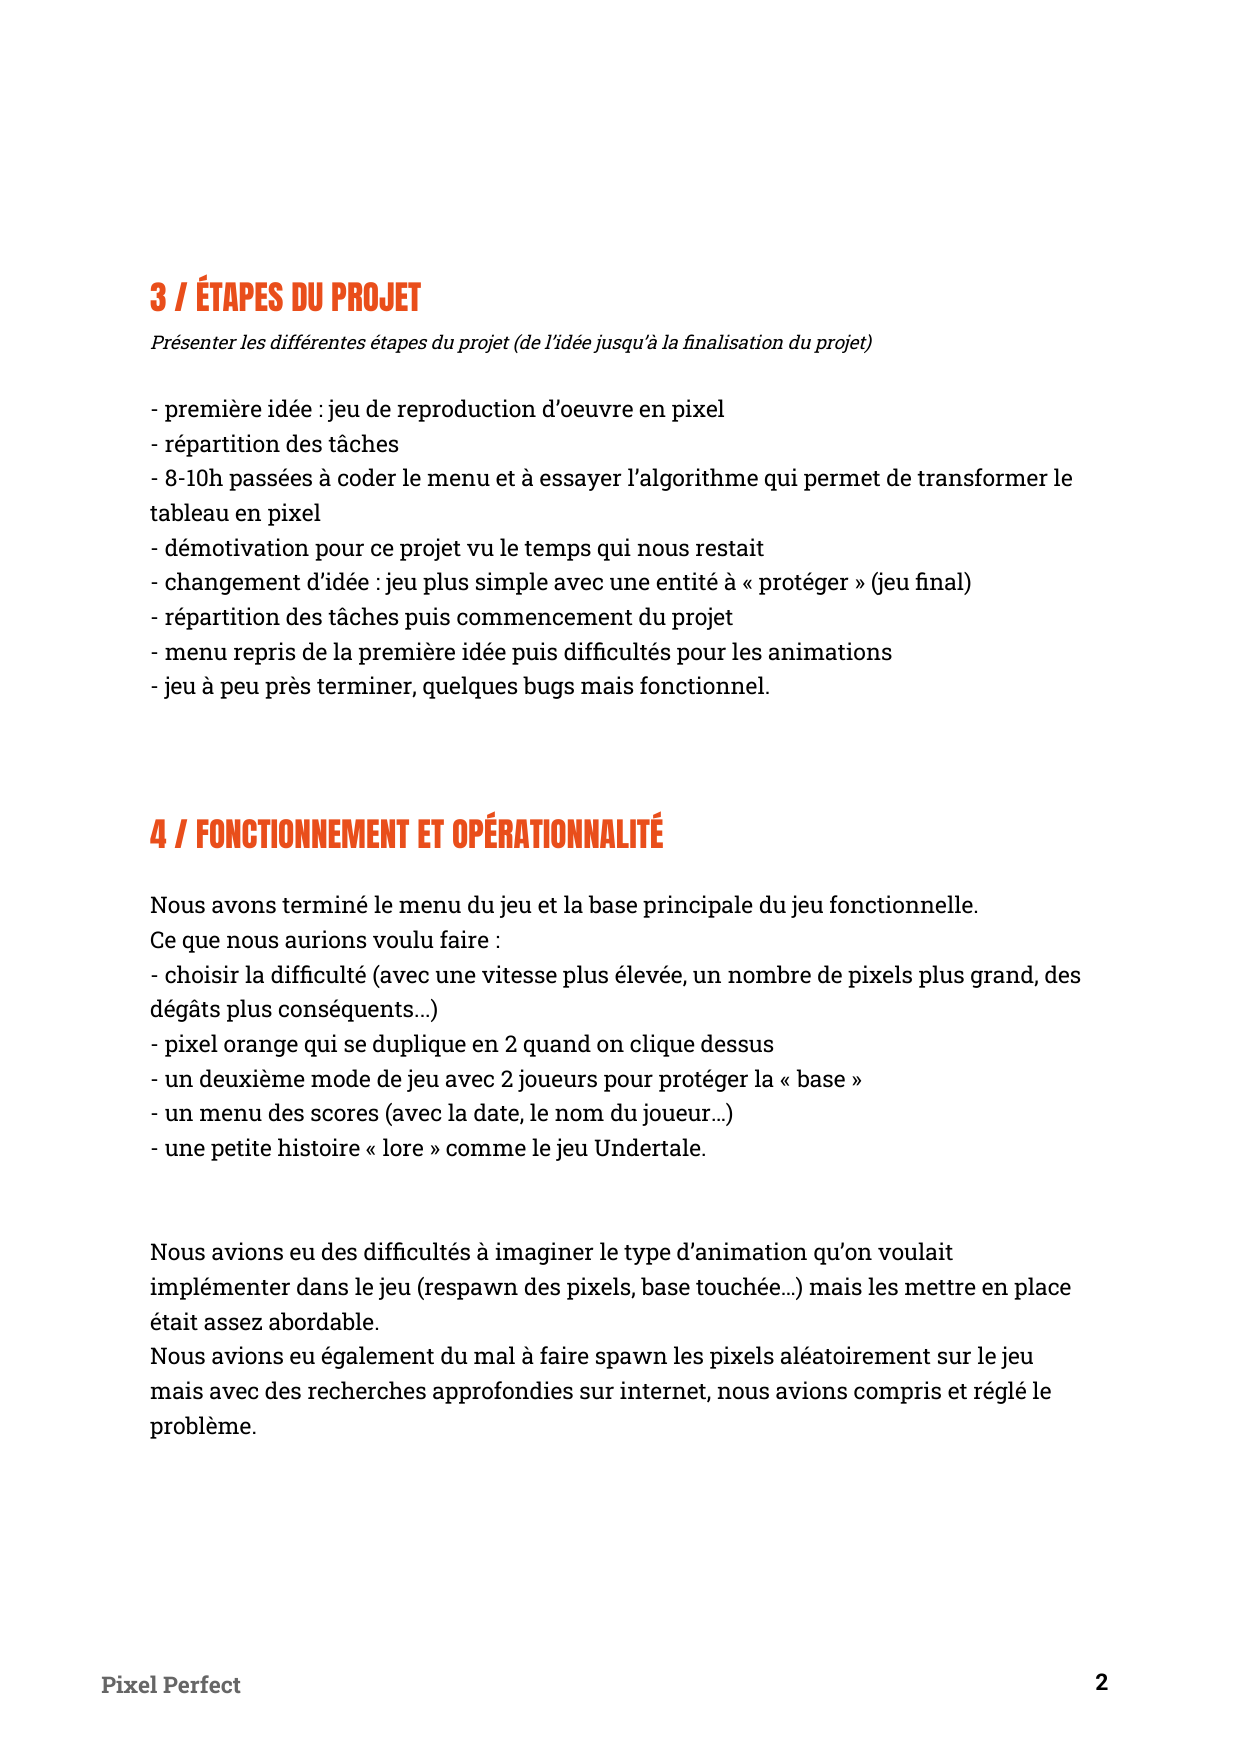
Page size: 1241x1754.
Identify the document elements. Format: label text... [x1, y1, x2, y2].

text Nous avions eu également du mal à faire spawn les pixels aléatoirement sur le jeu mais avec des recherches approfondies sur internet, nous avions compris et réglé le problème. [150, 1341, 1090, 1440]
text - une petite histoire « lore » comme le jeu Undertale. [150, 1132, 1090, 1163]
text 4 / FONCTIONNEMENT ET OPÉRATIONNALITÉ [150, 809, 1090, 860]
text Présenter les différentes étapes du projet (de l’idée jusqu’à la finalisation du projet) [150, 330, 1090, 355]
text - choisir la difficulté (avec une vitesse plus élevée, un nombre de pixels plus grand, des dégâts plus conséquents...) [150, 959, 1090, 1024]
text - jeu à peu près terminer, quelques bugs mais fonctionnel. [150, 671, 1090, 701]
text - pixel orange qui se duplique en 2 quand on clique dessus [150, 1028, 1090, 1059]
text - changement d’idée : jeu plus simple avec une entité à « protéger » (jeu final) [150, 567, 1090, 597]
text - répartition des tâches puis commencement du projet [150, 601, 1090, 632]
text - 8-10h passées à coder le menu et à essayer l’algorithme qui permet de transformer le tableau en pixel [150, 463, 1090, 527]
text - démotivation pour ce projet vu le temps qui nous restait [150, 532, 1090, 562]
text Nous avons terminé le menu du jeu et la base principale du jeu fonctionnelle. [150, 890, 1090, 920]
text - répartition des tâches [150, 428, 1090, 458]
text - première idée : jeu de reproduction d’oeuvre en pixel [150, 393, 1090, 423]
text Ce que nous aurions voulu faire : [150, 924, 1090, 954]
text - un deuxième mode de jeu avec 2 joueurs pour protéger la « base » [150, 1063, 1090, 1093]
text - un menu des scores (avec la date, le nom du joueur…) [150, 1098, 1090, 1128]
text - menu repris de la première idée puis difficultés pour les animations [150, 636, 1090, 666]
text Nous avions eu des difficultés à imaginer le type d’animation qu’on voulait implémenter dans le jeu (respawn des pixels, base touchée…) mais les mettre en place était assez abordable. [150, 1237, 1090, 1336]
text 3 / ÉTAPES DU PROJET [150, 272, 1090, 323]
